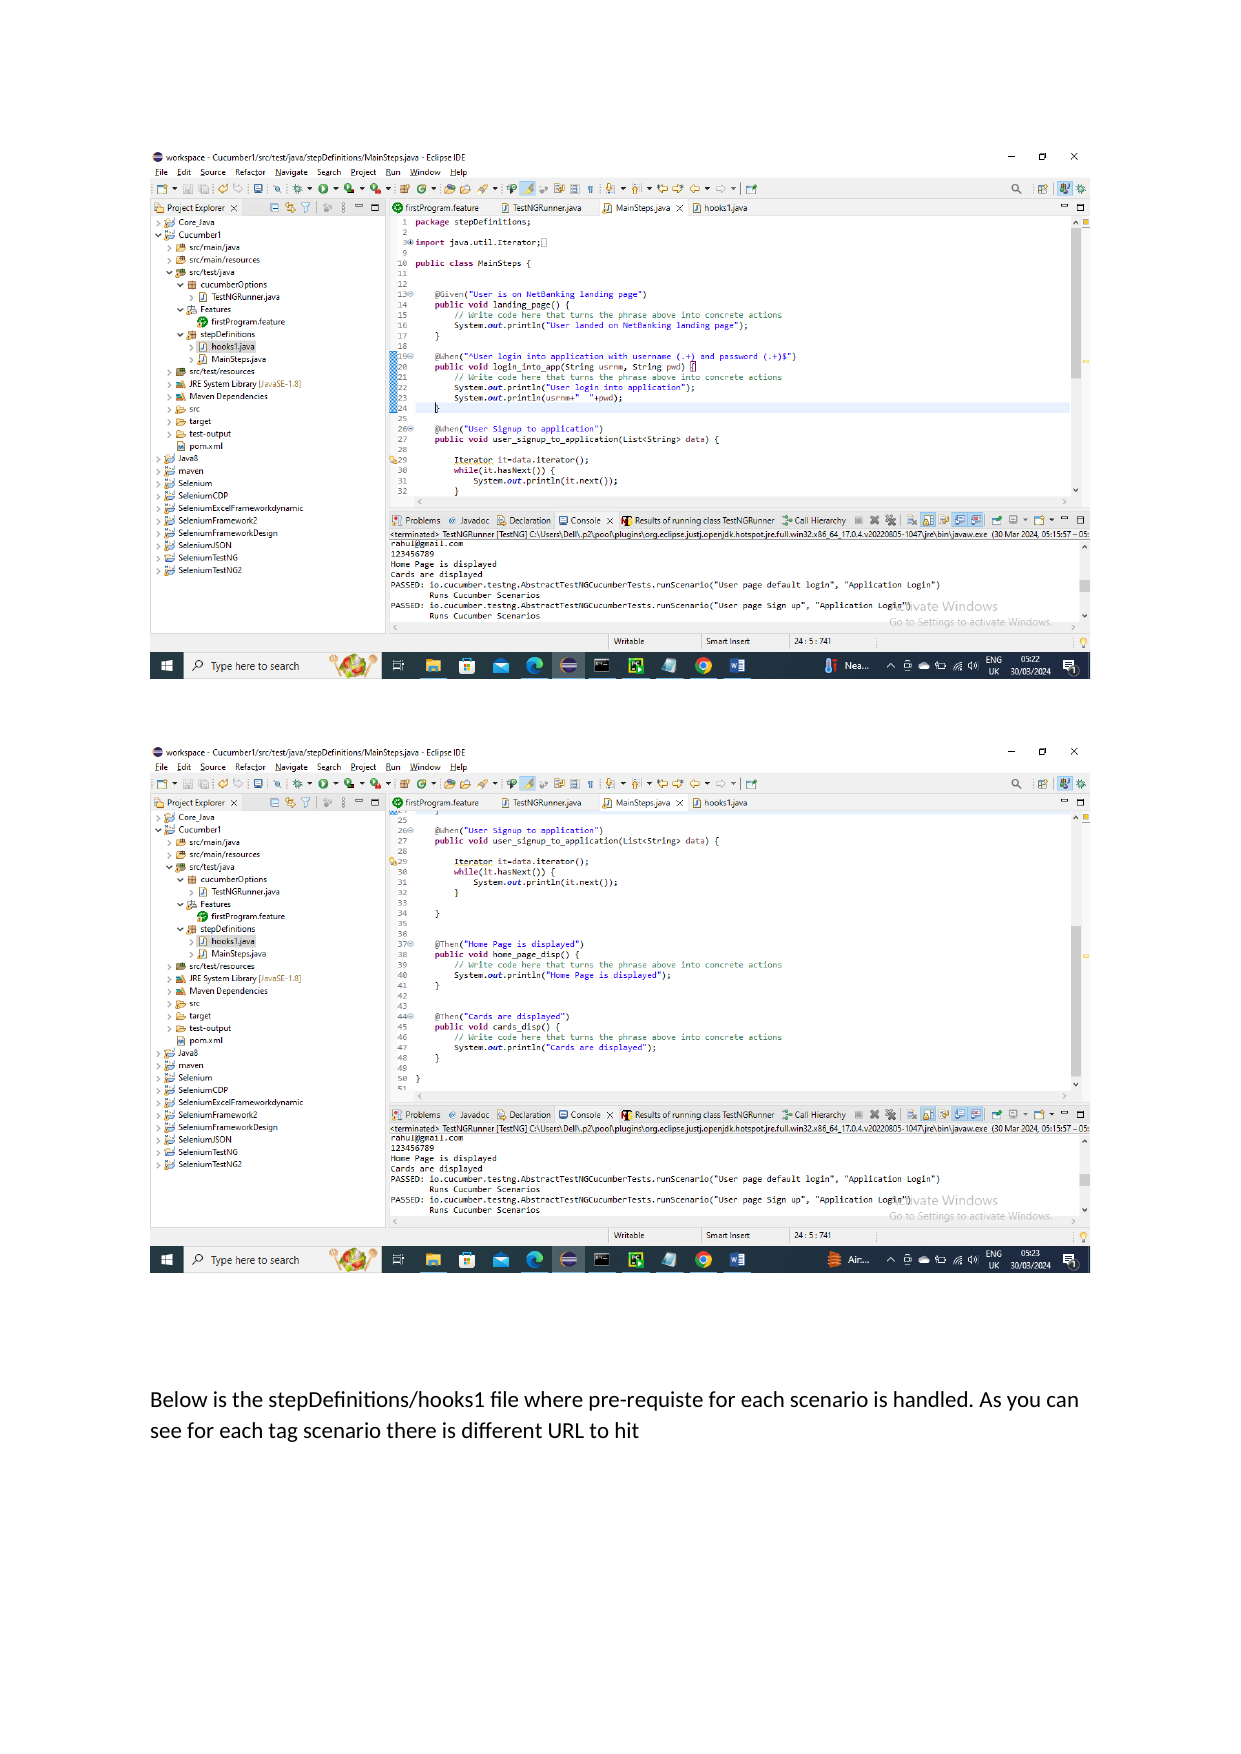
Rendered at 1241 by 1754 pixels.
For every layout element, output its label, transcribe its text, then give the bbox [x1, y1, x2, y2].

picture [150, 744, 1091, 1273]
picture [150, 150, 1091, 679]
text Below is the stepDefinitions/hooks1 file where pre-requiste for each scenario is handled. As you can see for each tag scenario there is different URL to hit [150, 1386, 1090, 1444]
